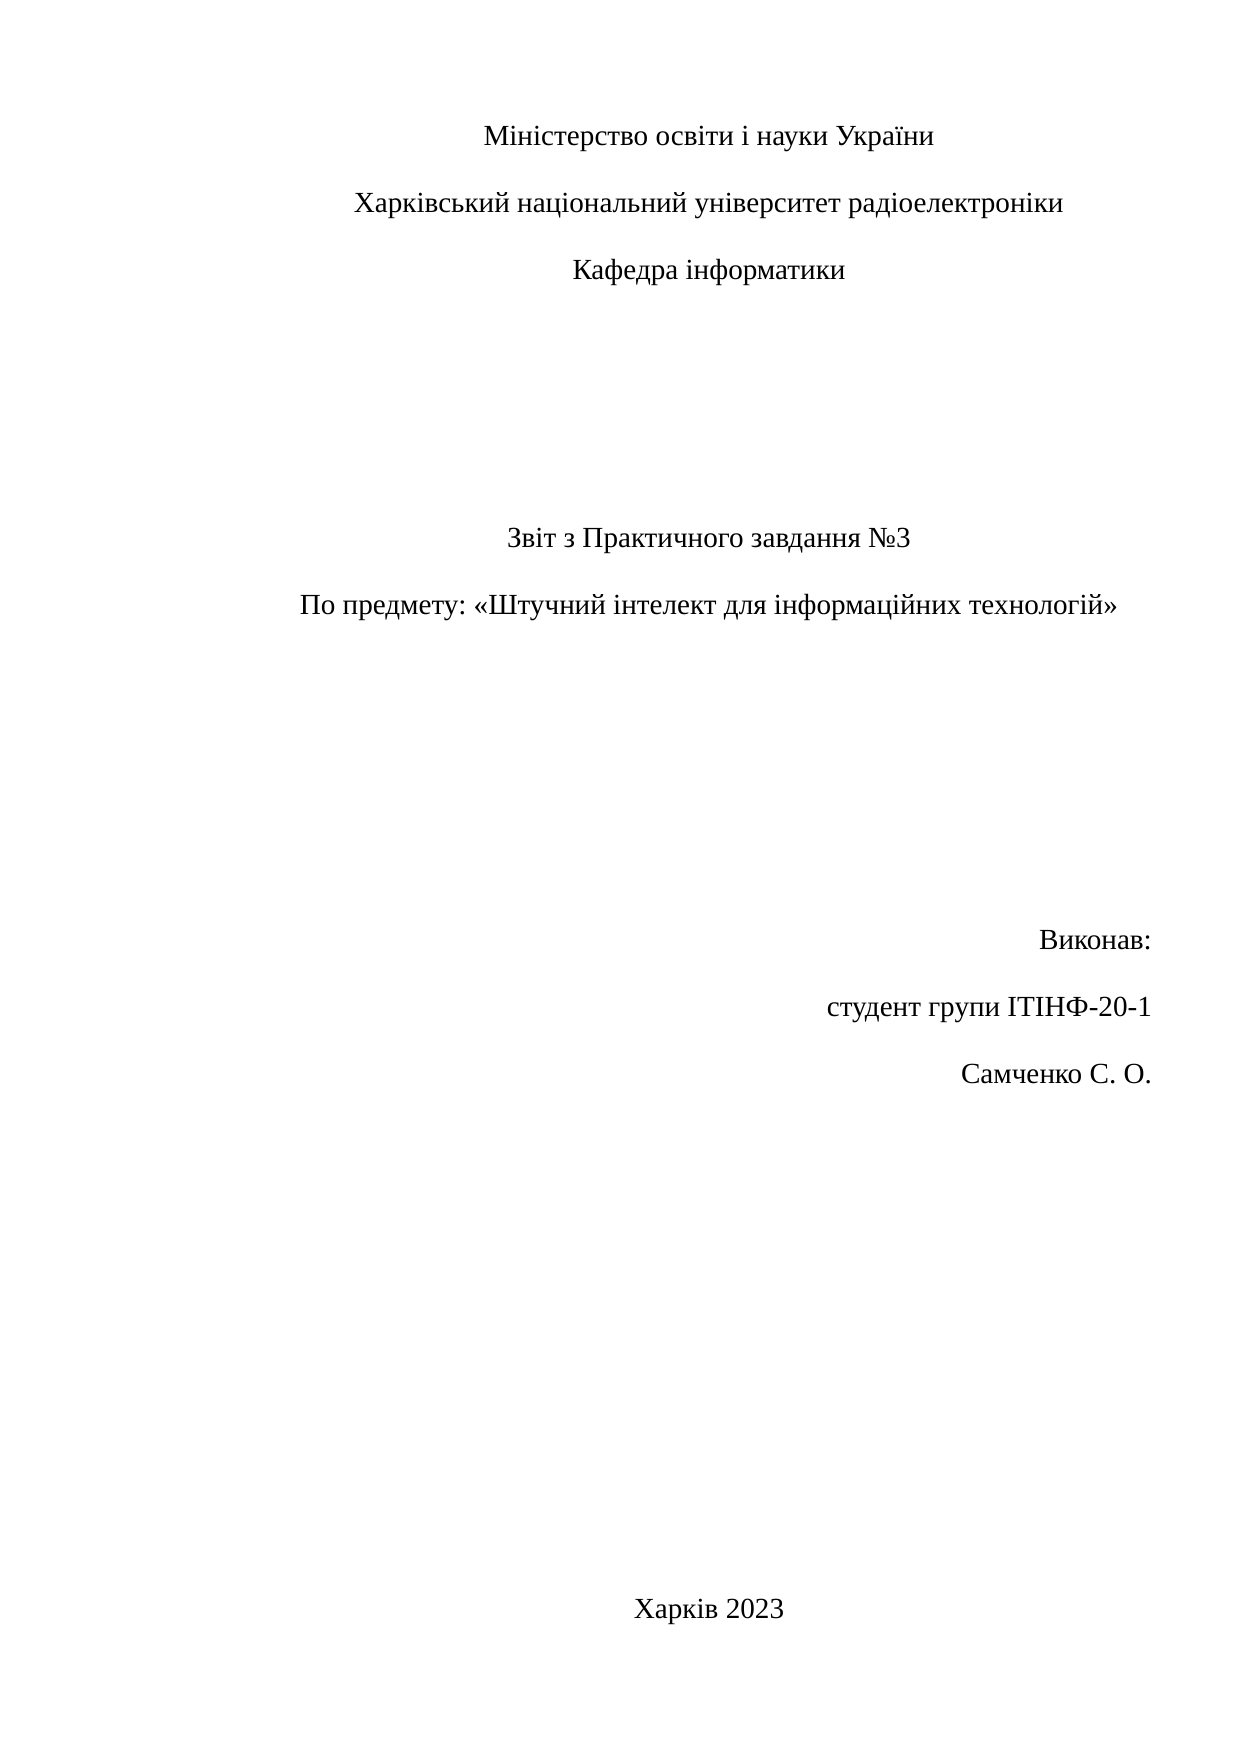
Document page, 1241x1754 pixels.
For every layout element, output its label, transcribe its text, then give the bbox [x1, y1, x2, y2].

text Харківський національний університет радіоелектроніки [177, 185, 1152, 219]
text Кафедра інформатики [177, 252, 1152, 286]
text Самченко С. О. [177, 1056, 1152, 1089]
text студент групи ІТІНФ-20-1 [177, 989, 1152, 1022]
text Харків 2023 [177, 1592, 1152, 1625]
text Звіт з Практичного завдання №3 [177, 520, 1152, 553]
text Виконав: [177, 922, 1152, 955]
text Міністерство освіти і науки України [177, 118, 1152, 152]
text По предмету: «Штучний інтелект для інформаційних технологій» [177, 587, 1152, 621]
